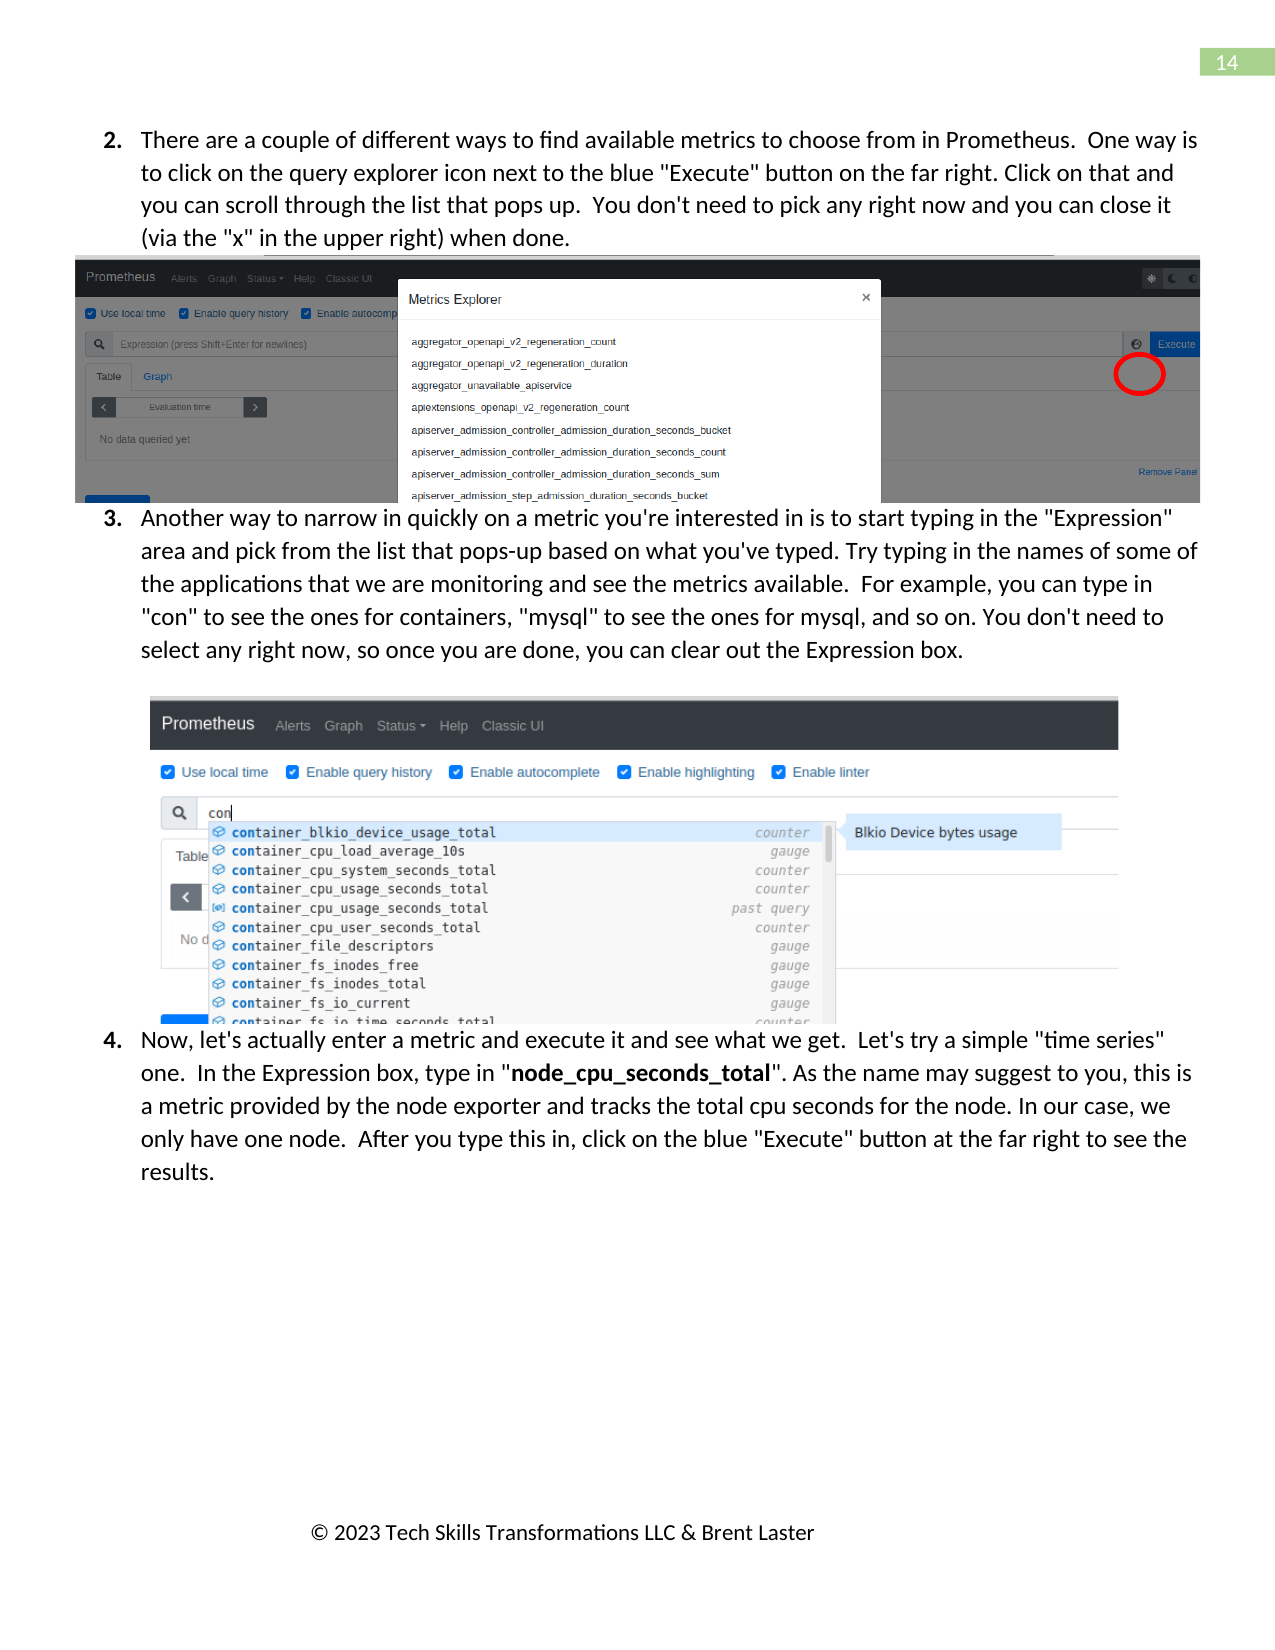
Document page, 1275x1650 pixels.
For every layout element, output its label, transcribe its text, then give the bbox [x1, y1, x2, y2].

list There are a couple of different ways to find available metrics to choose from in Prometheus. One way is to click on the query explorer icon next to the blue "Execute" button on the far right. Click on that and you can scroll through the list that pops up. You don't need to pick any right now and you can close it (via the "x" in the upper right) when done. [103, 124, 1200, 253]
list Now, let's actually enter a metric and execute it and see what we get. Let's try a simple "time series" one. In the Expression box, type in "node_cpu_seconds_total". As the name may suggest to you, this is a metric provided by the node exporter and tracks the total cpu seconds for the node. In our case, we only have one node. After you type this in, click on the blue "Execute" button at the far right to see the results. [103, 1024, 1200, 1186]
picture [150, 696, 1119, 1024]
picture [75, 255, 1200, 503]
list Another way to narrow in quickly on a metric you're interested in is to start typing in the "Expression" area and pick from the list that pops-up based on what you've typed. Try typing in the names of some of the applications that we are monitoring and see the metrics available. For example, you can type in "con" to see the ones for containers, "mysql" to see the ones for mysql, and so on. You don't need to select any right now, so once you are done, you can clear out the Expression box. [103, 503, 1200, 665]
